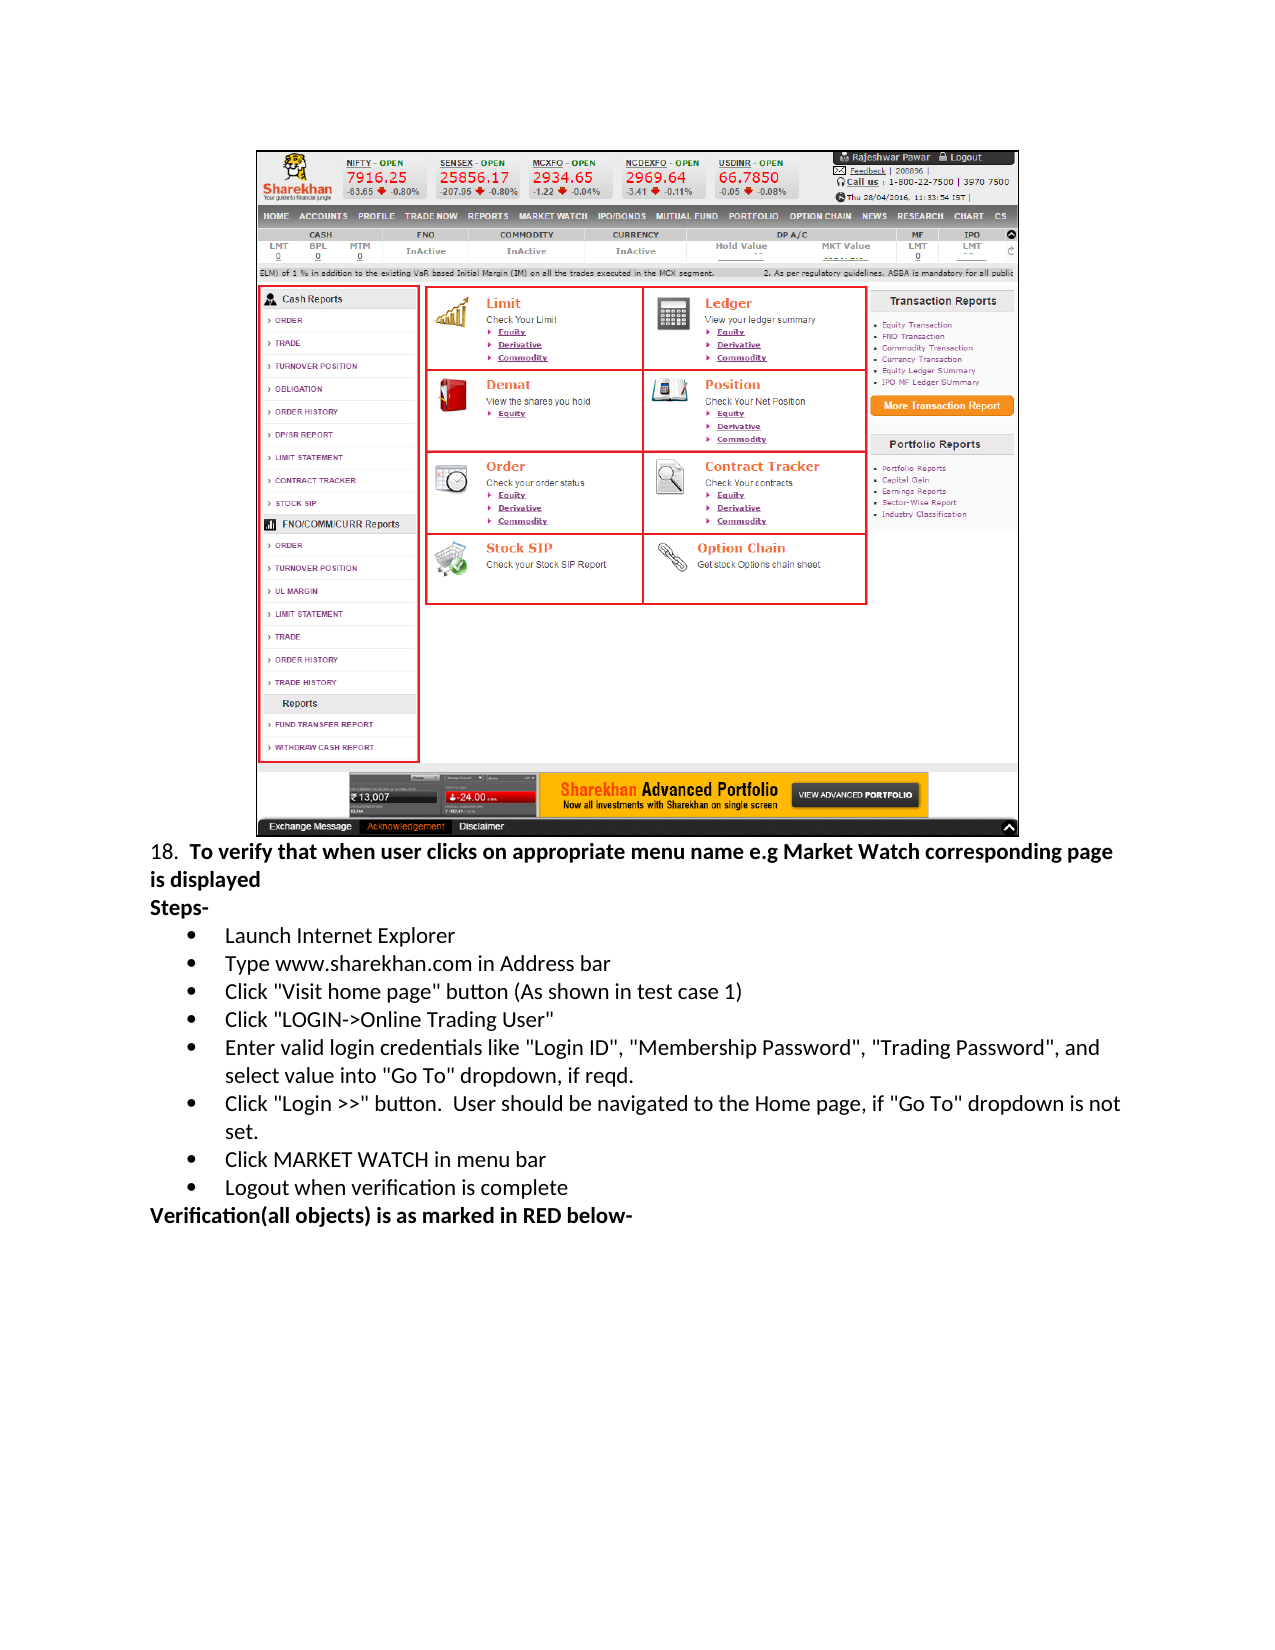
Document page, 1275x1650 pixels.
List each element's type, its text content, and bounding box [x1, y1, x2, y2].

list Click "LOGIN->Online Trading User" [187, 1005, 1125, 1033]
text Steps- [150, 893, 1125, 921]
list Click MARKET WATCH in menu bar [187, 1145, 1125, 1173]
picture [257, 152, 1018, 835]
list Enter valid login credentials like "Login ID", "Membership Password", "Trading Password", and select value into "Go To" dropdown, if reqd. [187, 1033, 1125, 1089]
list Launch Internet Explorer [187, 921, 1125, 949]
list Click "Visit home page" button (As shown in test case 1) [187, 977, 1125, 1005]
text Verification(all objects) is as marked in RED below- [150, 1201, 1125, 1229]
text 18. To verify that when user clicks on appropriate menu name e.g Market Watch corresponding page is displayed [150, 837, 1125, 893]
list Type www.sharekhan.com in Address bar [187, 949, 1125, 977]
list Click "Login >>" button. User should be navigated to the Home page, if "Go To" dropdown is not set. [187, 1089, 1125, 1145]
list Logout when verification is complete [187, 1173, 1125, 1201]
